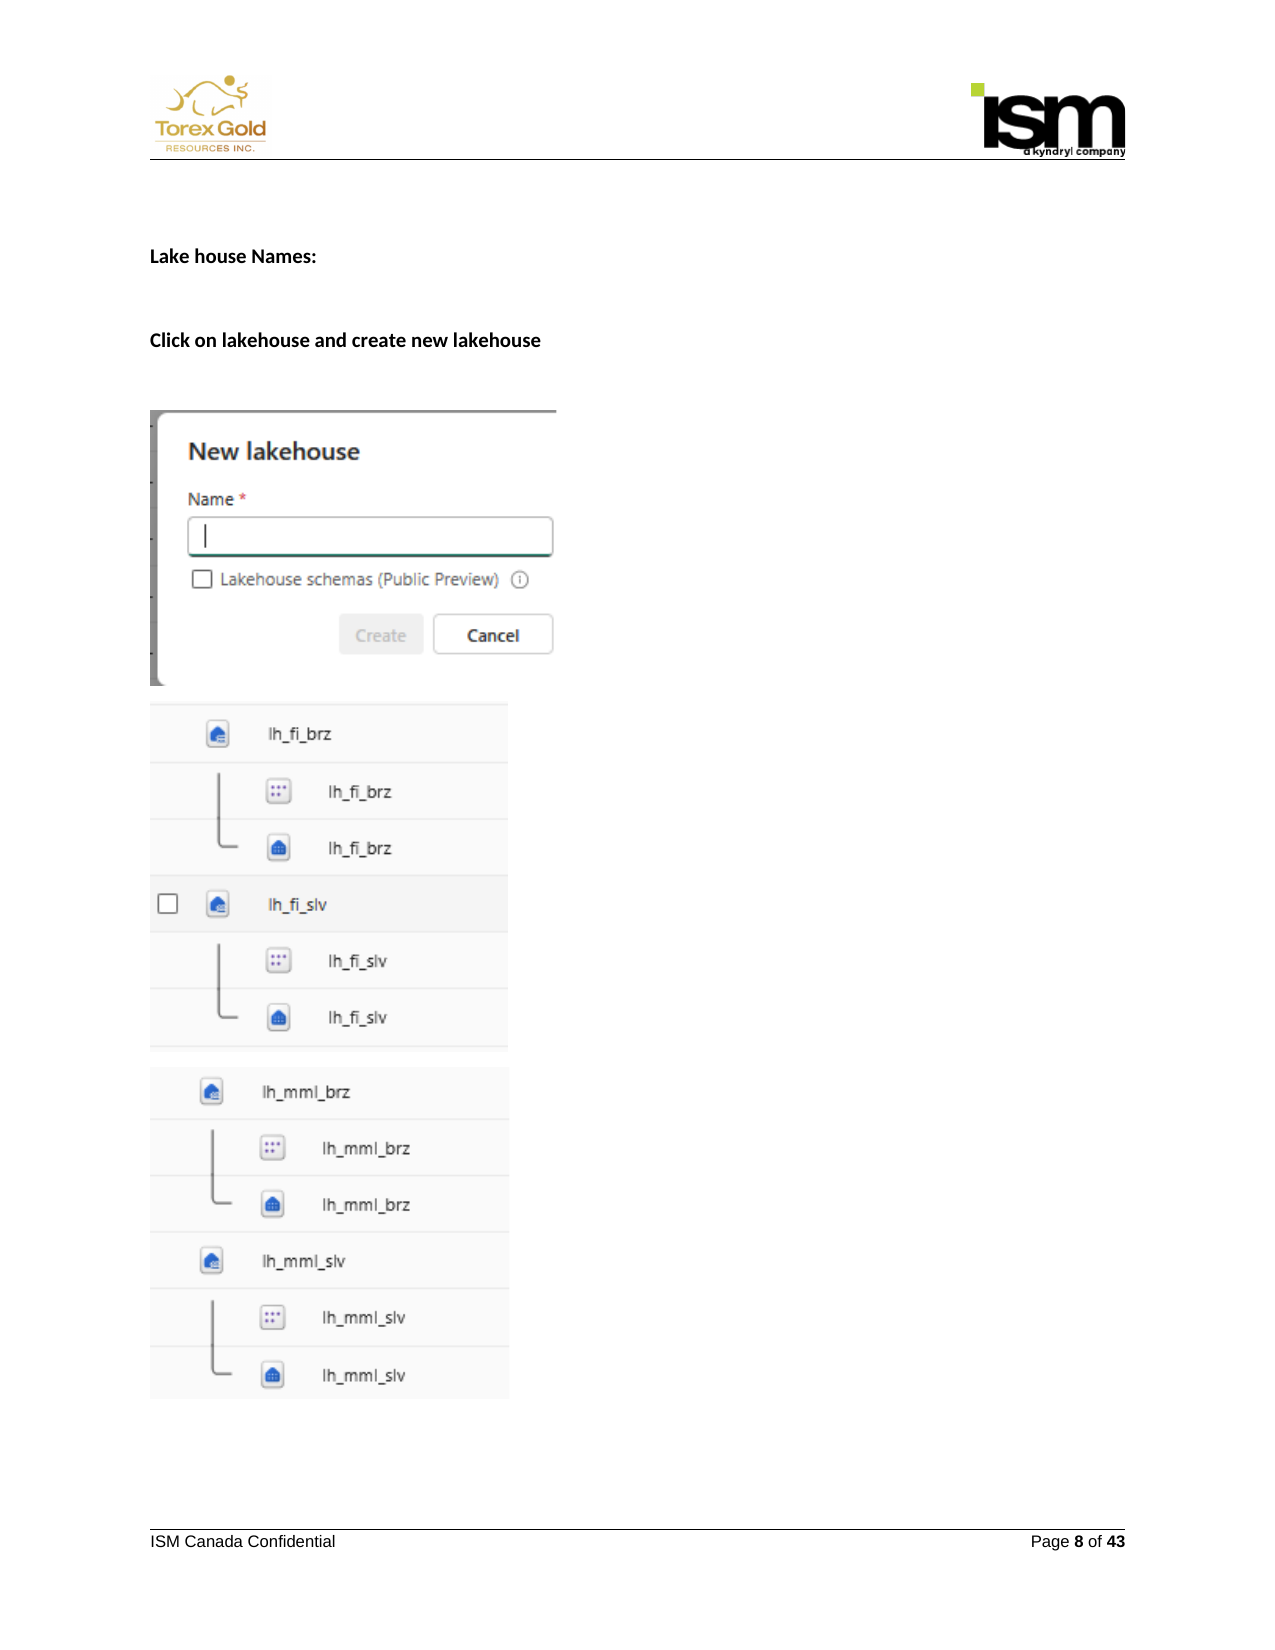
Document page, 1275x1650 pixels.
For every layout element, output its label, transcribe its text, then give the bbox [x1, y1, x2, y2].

picture [150, 701, 508, 1052]
picture [971, 83, 1125, 157]
picture [150, 1067, 510, 1399]
picture [150, 410, 557, 686]
picture [150, 75, 273, 157]
text Click on lakehouse and create new lakehouse [150, 327, 1125, 352]
text Lake house Names: [150, 243, 1125, 269]
